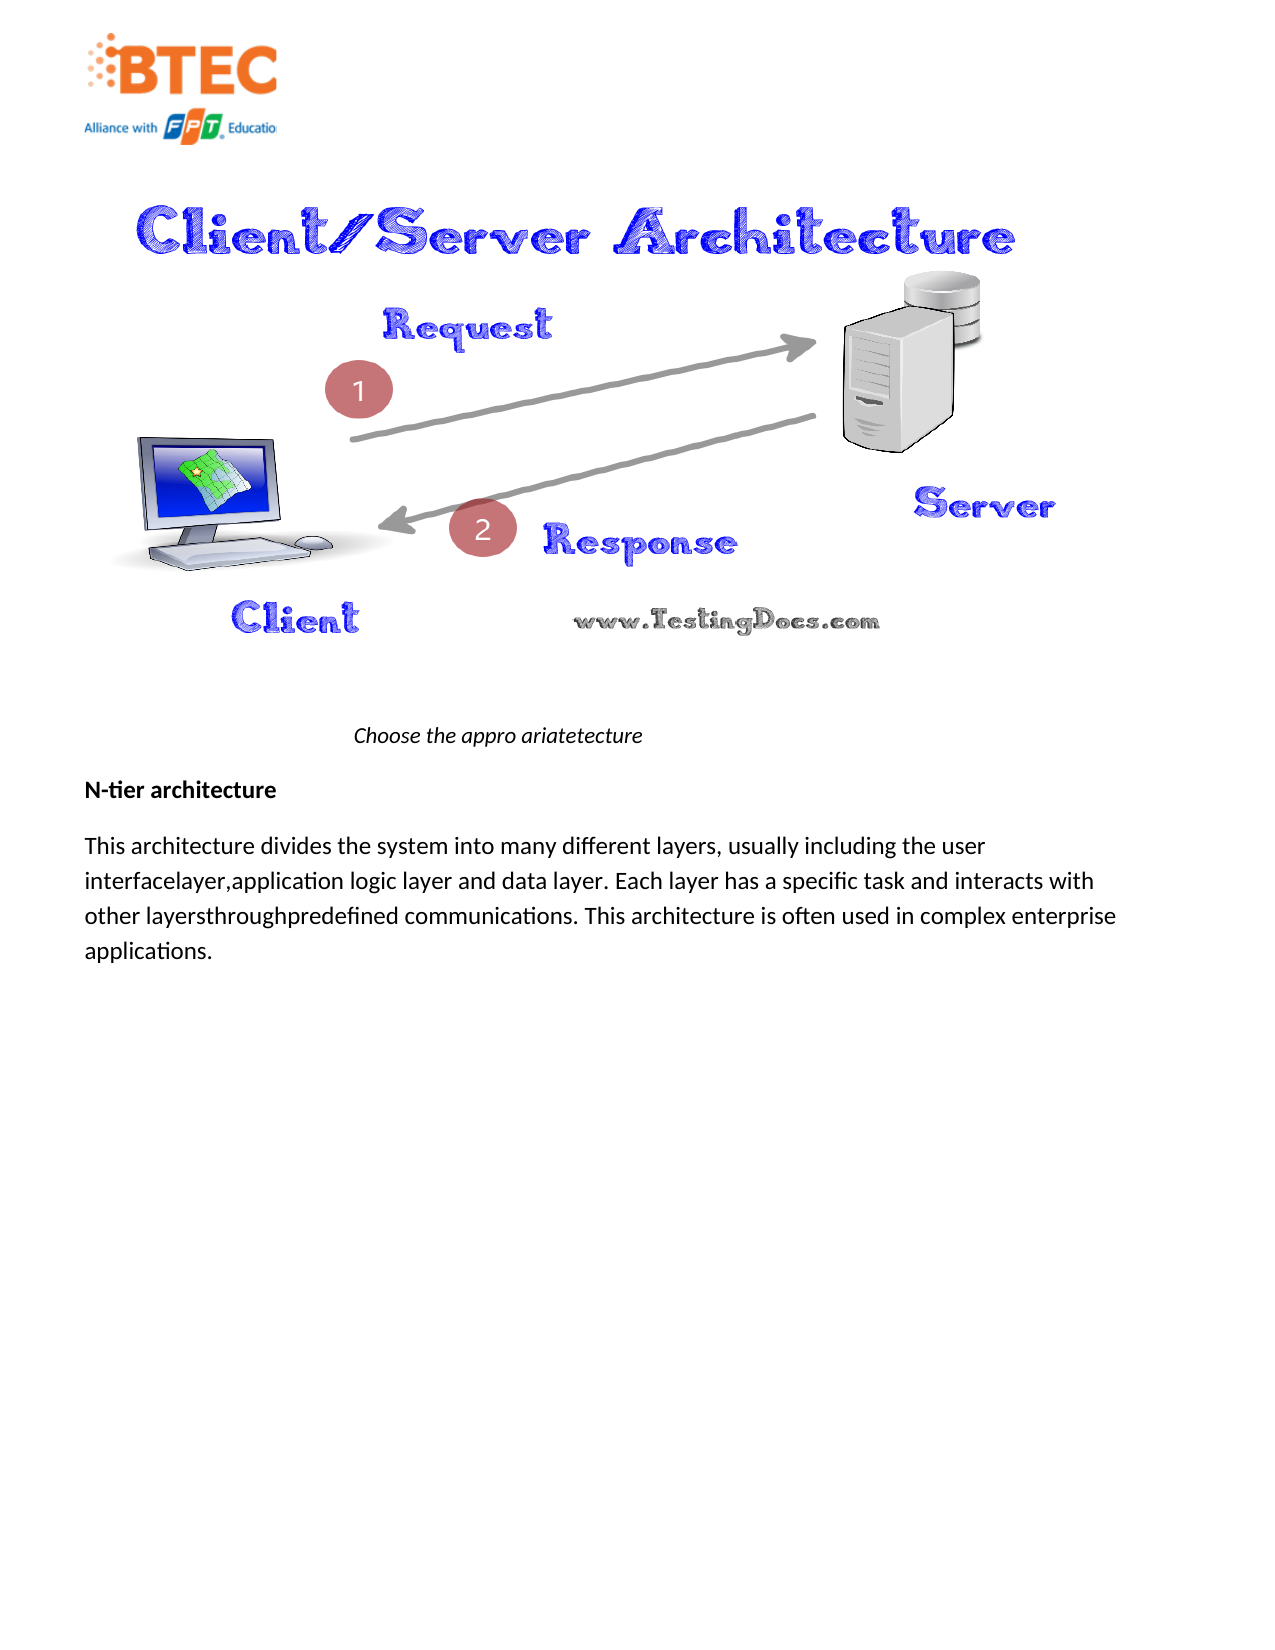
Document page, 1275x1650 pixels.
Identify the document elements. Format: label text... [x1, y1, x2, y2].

text This architecture divides the system into many different layers, usually including the user interfacelayer,application logic layer and data layer. Each layer has a specific task and interacts with other layersthroughpredefined communications. This architecture is often used in complex enterprise applications. [84, 830, 1153, 966]
text Choose the appro ariatetecture [84, 721, 1153, 749]
picture [84, 159, 1226, 697]
picture [84, 33, 277, 145]
text N-tier architecture [84, 774, 1153, 805]
